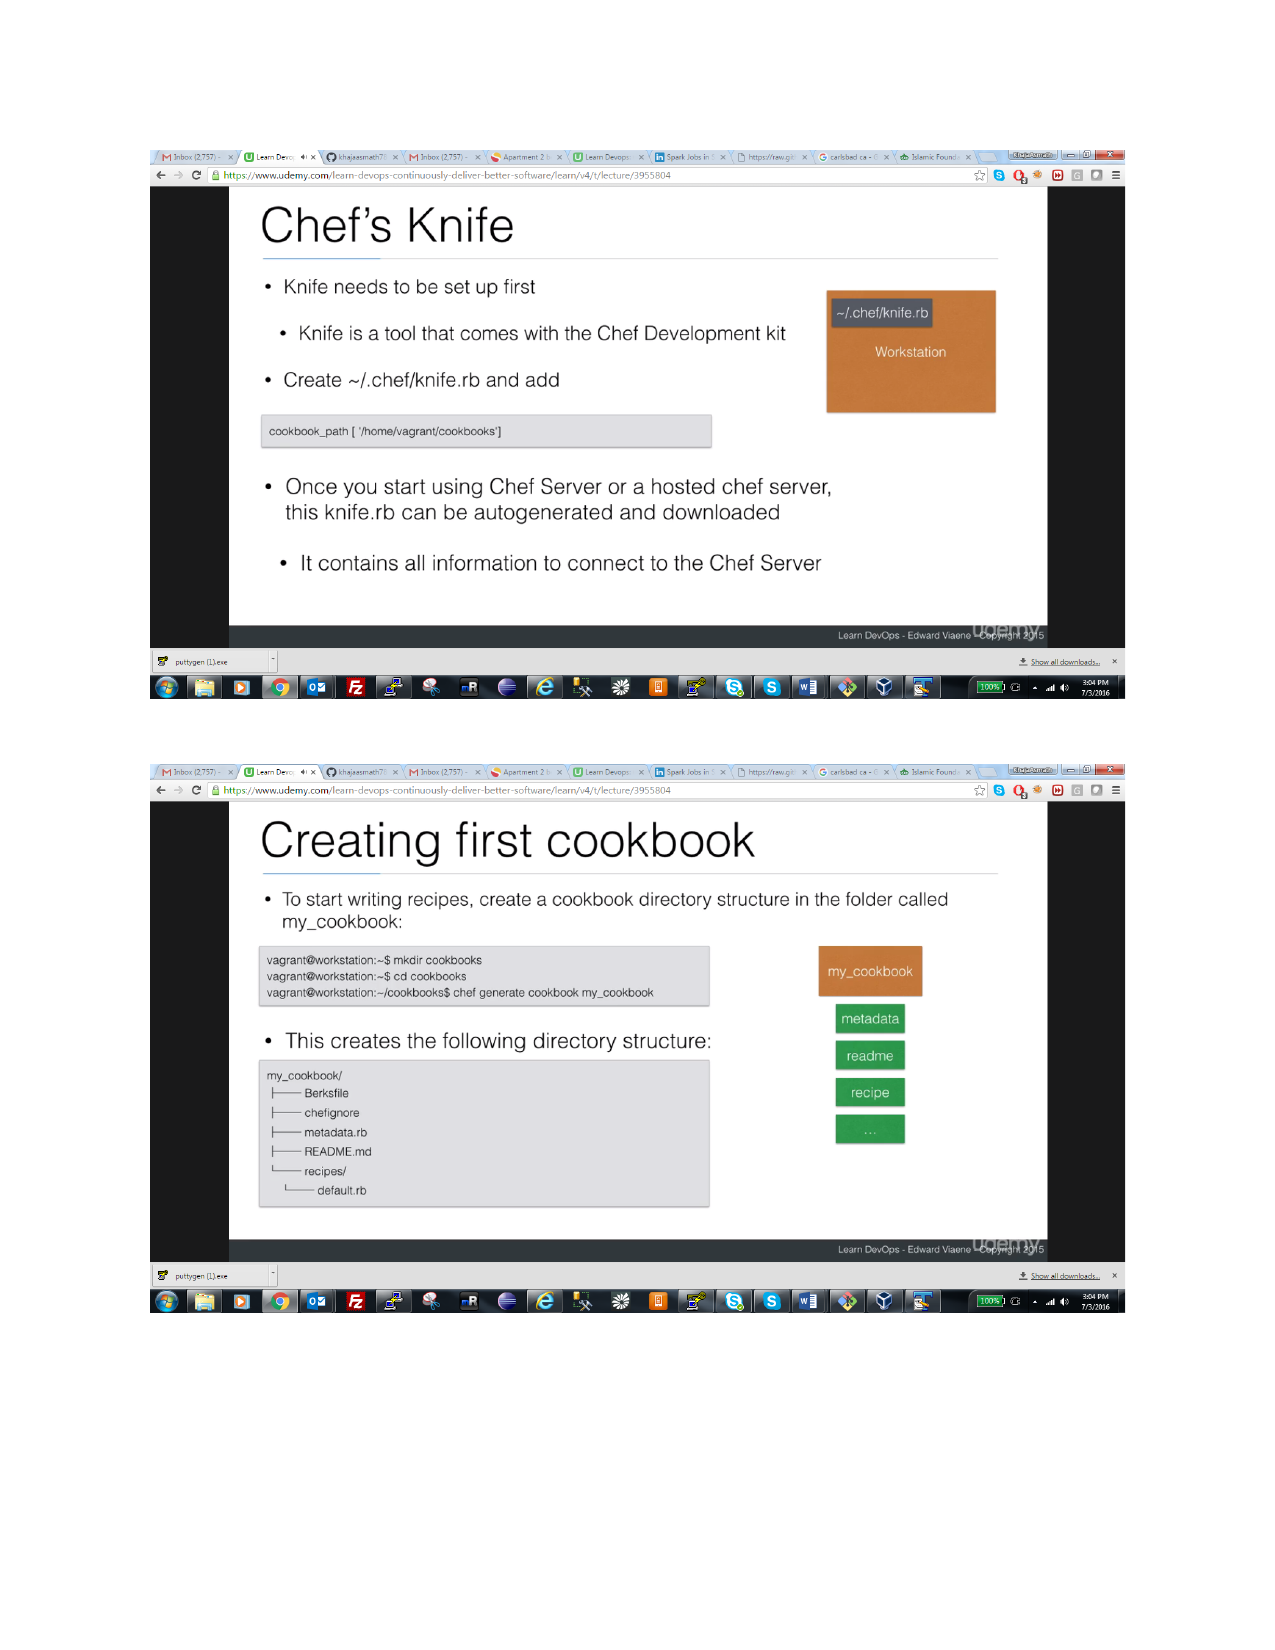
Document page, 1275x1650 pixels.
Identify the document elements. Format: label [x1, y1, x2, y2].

picture [150, 764, 1125, 1313]
picture [150, 150, 1125, 699]
